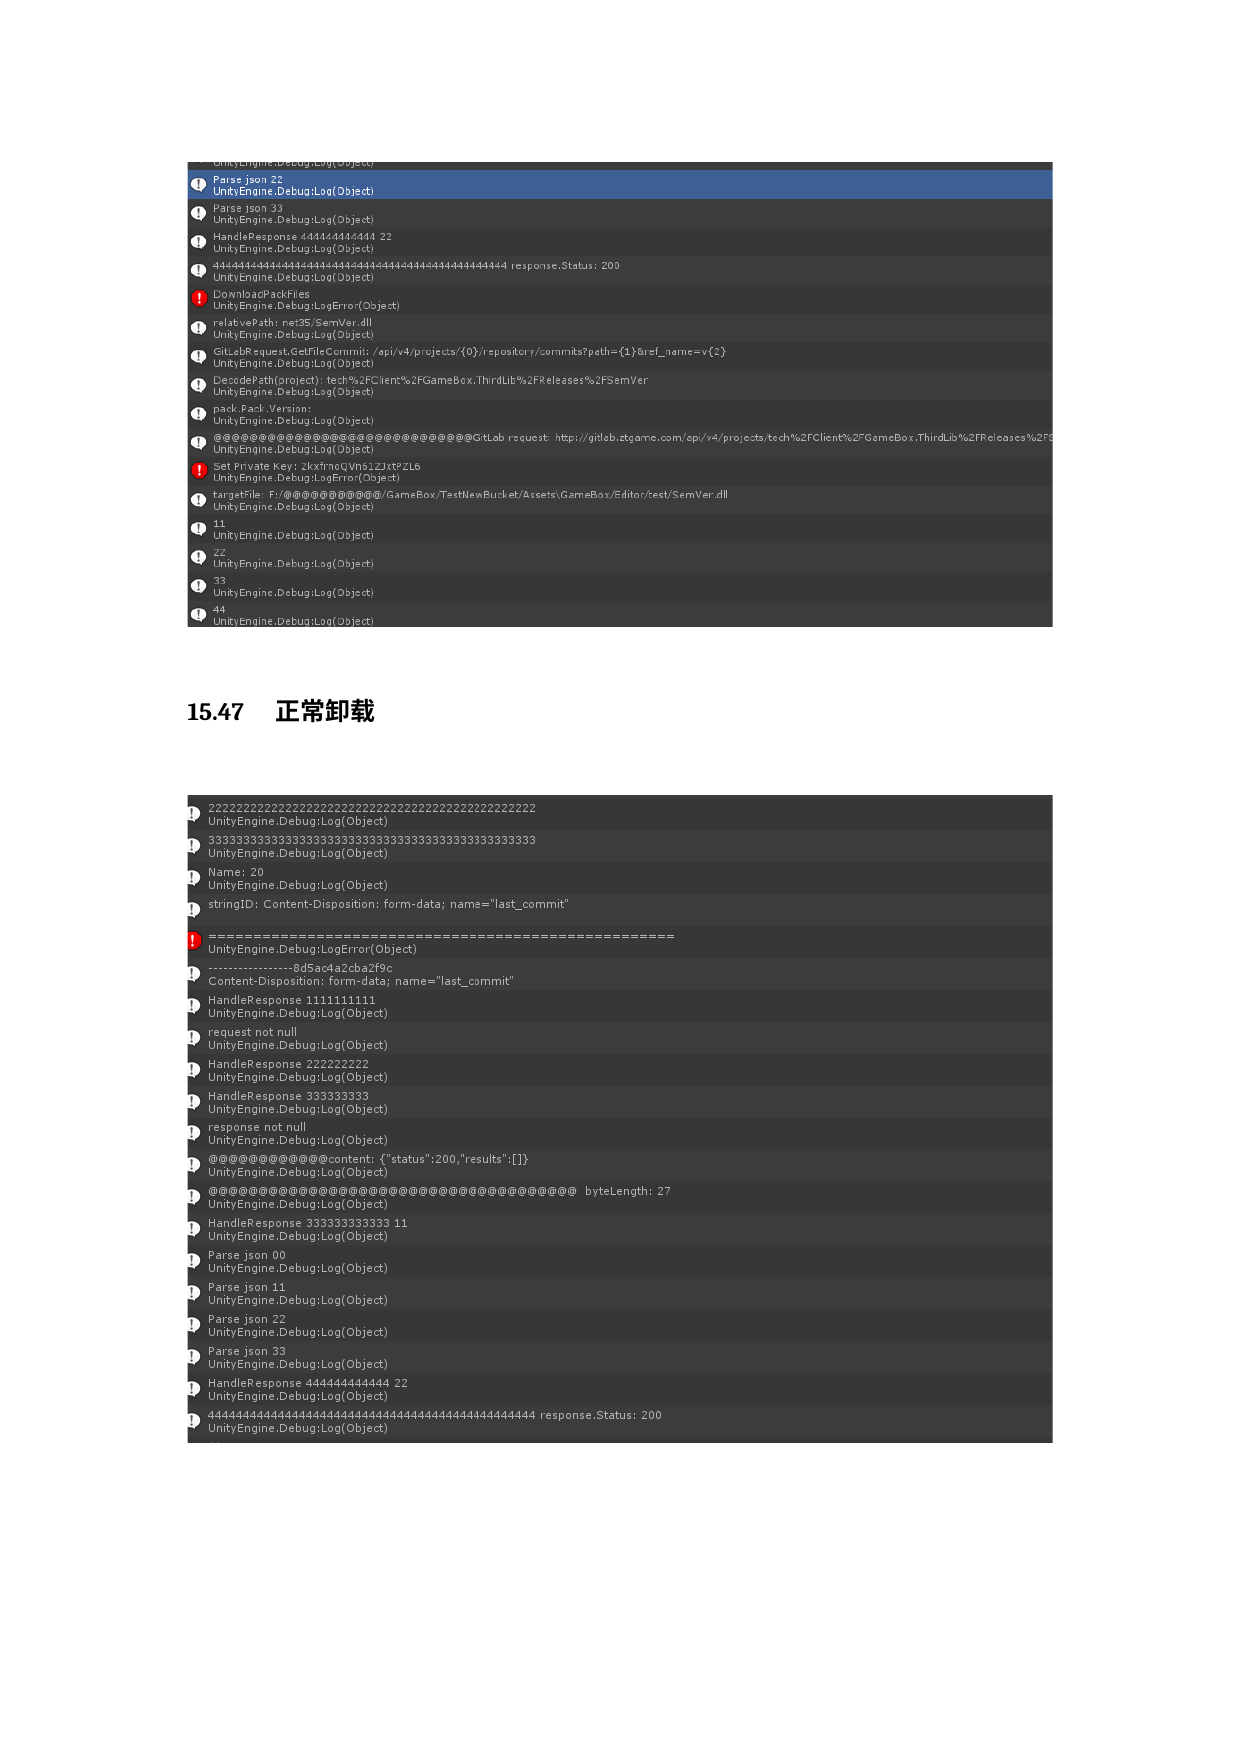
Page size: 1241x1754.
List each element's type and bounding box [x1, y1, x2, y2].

picture [187, 162, 1053, 627]
picture [187, 795, 1053, 1443]
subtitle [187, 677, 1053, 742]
